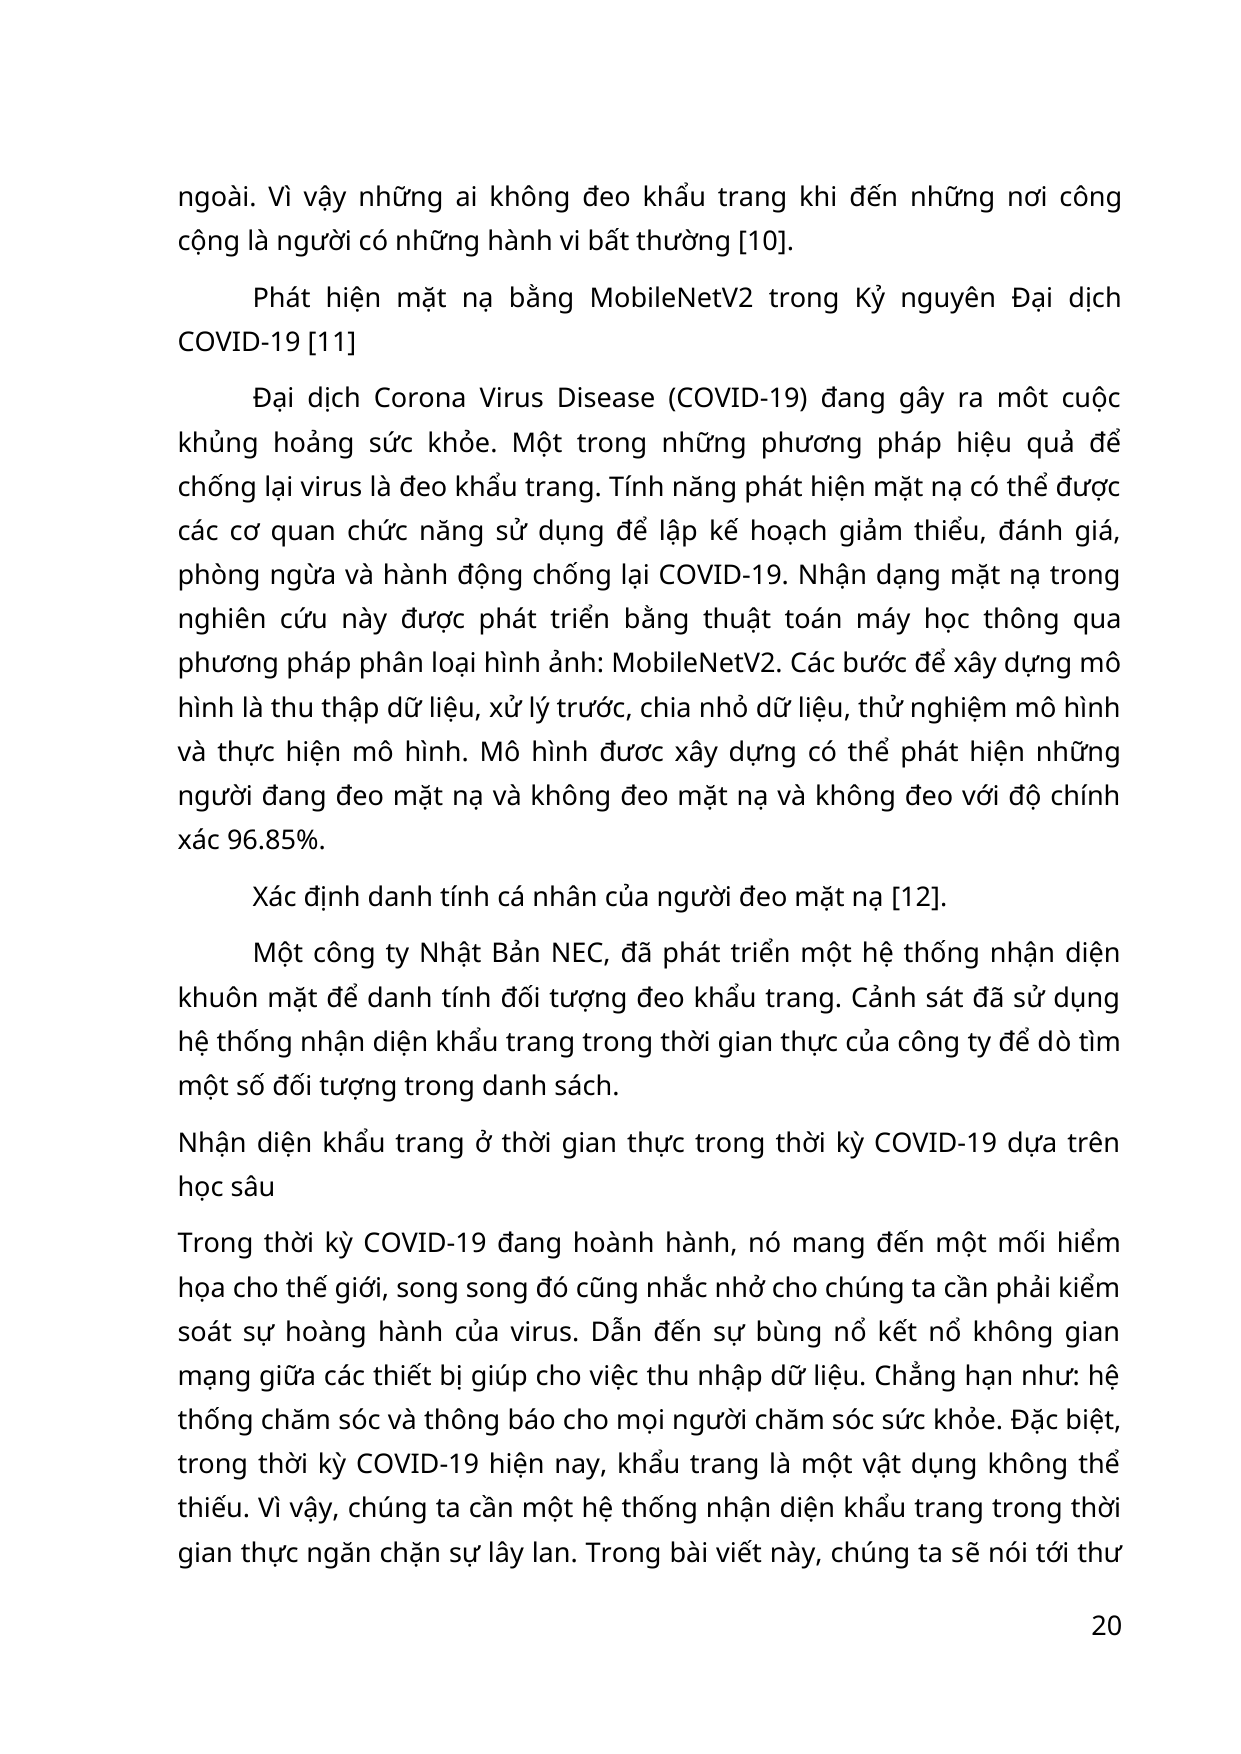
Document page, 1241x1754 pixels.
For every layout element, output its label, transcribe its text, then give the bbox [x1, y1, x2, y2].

text Nhận diện khẩu trang ở thời gian thực trong thời kỳ COVID-19 dựa trên học sâu [177, 1123, 1122, 1204]
text Phát hiện mặt nạ bằng MobileNetV2 trong Kỷ nguyên Đại dịch COVID-19 [11] [177, 278, 1122, 359]
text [177, 1224, 1122, 1570]
text Xác định danh tính cá nhân của người đeo mặt nạ [12]. [177, 877, 1122, 914]
text Một công ty Nhật Bản NEC, đã phát triển một hệ thống nhận diện khuôn mặt để danh tính đối tượng đeo khẩu trang. Cảnh sát đã sử dụng hệ thống nhận diện khẩu trang trong thời gian thực của công ty để dò tìm một số đối tượng trong danh sách. [177, 934, 1122, 1103]
text Đại dịch Corona Virus Disease (COVID-19) đang gây ra môt cuộc khủng hoảng sức khỏe. Một trong những phương pháp hiệu quả để chống lại virus là đeo khẩu trang. Tính năng phát hiện mặt nạ có thể được các cơ quan chức năng sử dụng để lập kế hoạch giảm thiểu, đánh giá, phòng ngừa và hành động chống lại COVID-19. Nhận dạng mặt nạ trong nghiên cứu này được phát triển bằng thuật toán máy học thông qua phương pháp phân loại hình ảnh: MobileNetV2. Các bước để xây dựng mô hình là thu thập dữ liệu, xử lý trước, chia nhỏ dữ liệu, thử nghiệm mô hình và thực hiện mô hình. Mô hình đươc xây dựng có thể phát hiện những người đang đeo mặt nạ và không đeo mặt nạ và không đeo với độ chính xác 96.85%. [177, 379, 1122, 857]
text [177, 177, 1122, 258]
